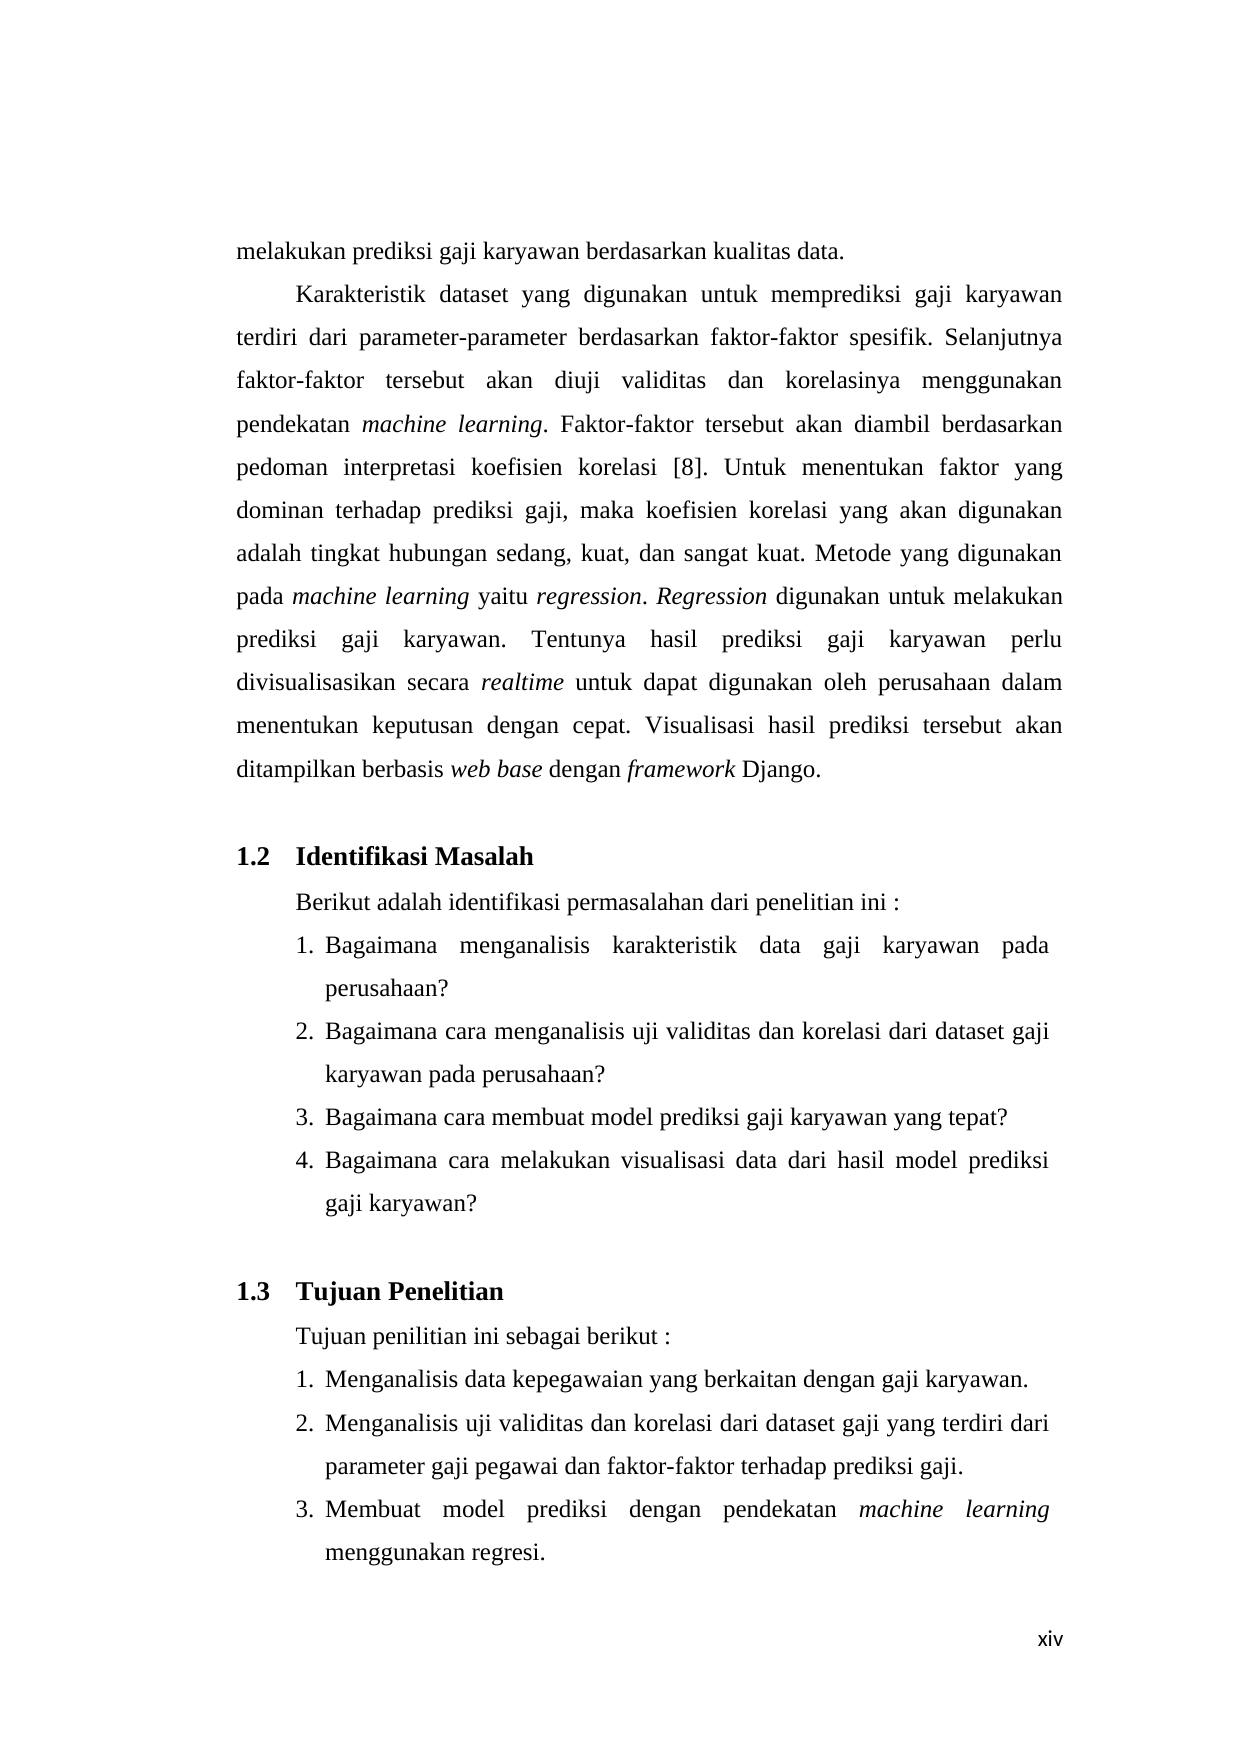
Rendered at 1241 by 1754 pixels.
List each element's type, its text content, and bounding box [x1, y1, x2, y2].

list Menganalisis uji validitas dan korelasi dari dataset gaji yang terdiri dari parameter gaji pegawai dan faktor-faktor terhadap prediksi gaji. [295, 1408, 1050, 1479]
text Tujuan penilitian ini sebagai berikut : [236, 1321, 1063, 1350]
list Bagaimana cara melakukan visualisasi data dari hasil model prediksi gaji karyawan? [295, 1145, 1050, 1217]
text Berikut adalah identifikasi permasalahan dari penelitian ini : [236, 887, 1063, 915]
list Menganalisis data kepegawaian yang berkaitan dengan gaji karyawan. [295, 1364, 1050, 1393]
list Bagaimana cara membuat model prediksi gaji karyawan yang tepat? [295, 1102, 1050, 1131]
subtitle Identifikasi Masalah [236, 840, 1063, 871]
list Bagaimana cara menganalisis uji validitas dan korelasi dari dataset gaji karyawan pada perusahaan? [295, 1016, 1050, 1088]
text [236, 236, 1063, 265]
text Karakteristik dataset yang digunakan untuk memprediksi gaji karyawan terdiri dari parameter-parameter berdasarkan faktor-faktor spesifik. Selanjutnya faktor-faktor tersebut akan diuji validitas dan korelasinya menggunakan pendekatan machine learning. Faktor-faktor tersebut akan diambil berdasarkan pedoman interpretasi koefisien korelasi . Untuk menentukan faktor yang dominan terhadap prediksi gaji, maka koefisien korelasi yang akan digunakan adalah tingkat hubungan sedang, kuat, dan sangat kuat. Metode yang digunakan pada machine learning yaitu regression. Regression digunakan untuk melakukan prediksi gaji karyawan. Tentunya hasil prediksi gaji karyawan perlu divisualisasikan secara realtime untuk dapat digunakan oleh perusahaan dalam menentukan keputusan dengan cepat. Visualisasi hasil prediksi tersebut akan ditampilkan berbasis web base dengan framework Django. [236, 279, 1063, 782]
list Bagaimana menganalisis karakteristik data gaji karyawan pada perusahaan? [295, 930, 1050, 1002]
subtitle Tujuan Penelitian [236, 1275, 1063, 1306]
list Membuat model prediksi dengan pendekatan machine learning menggunakan regresi. [295, 1494, 1050, 1566]
